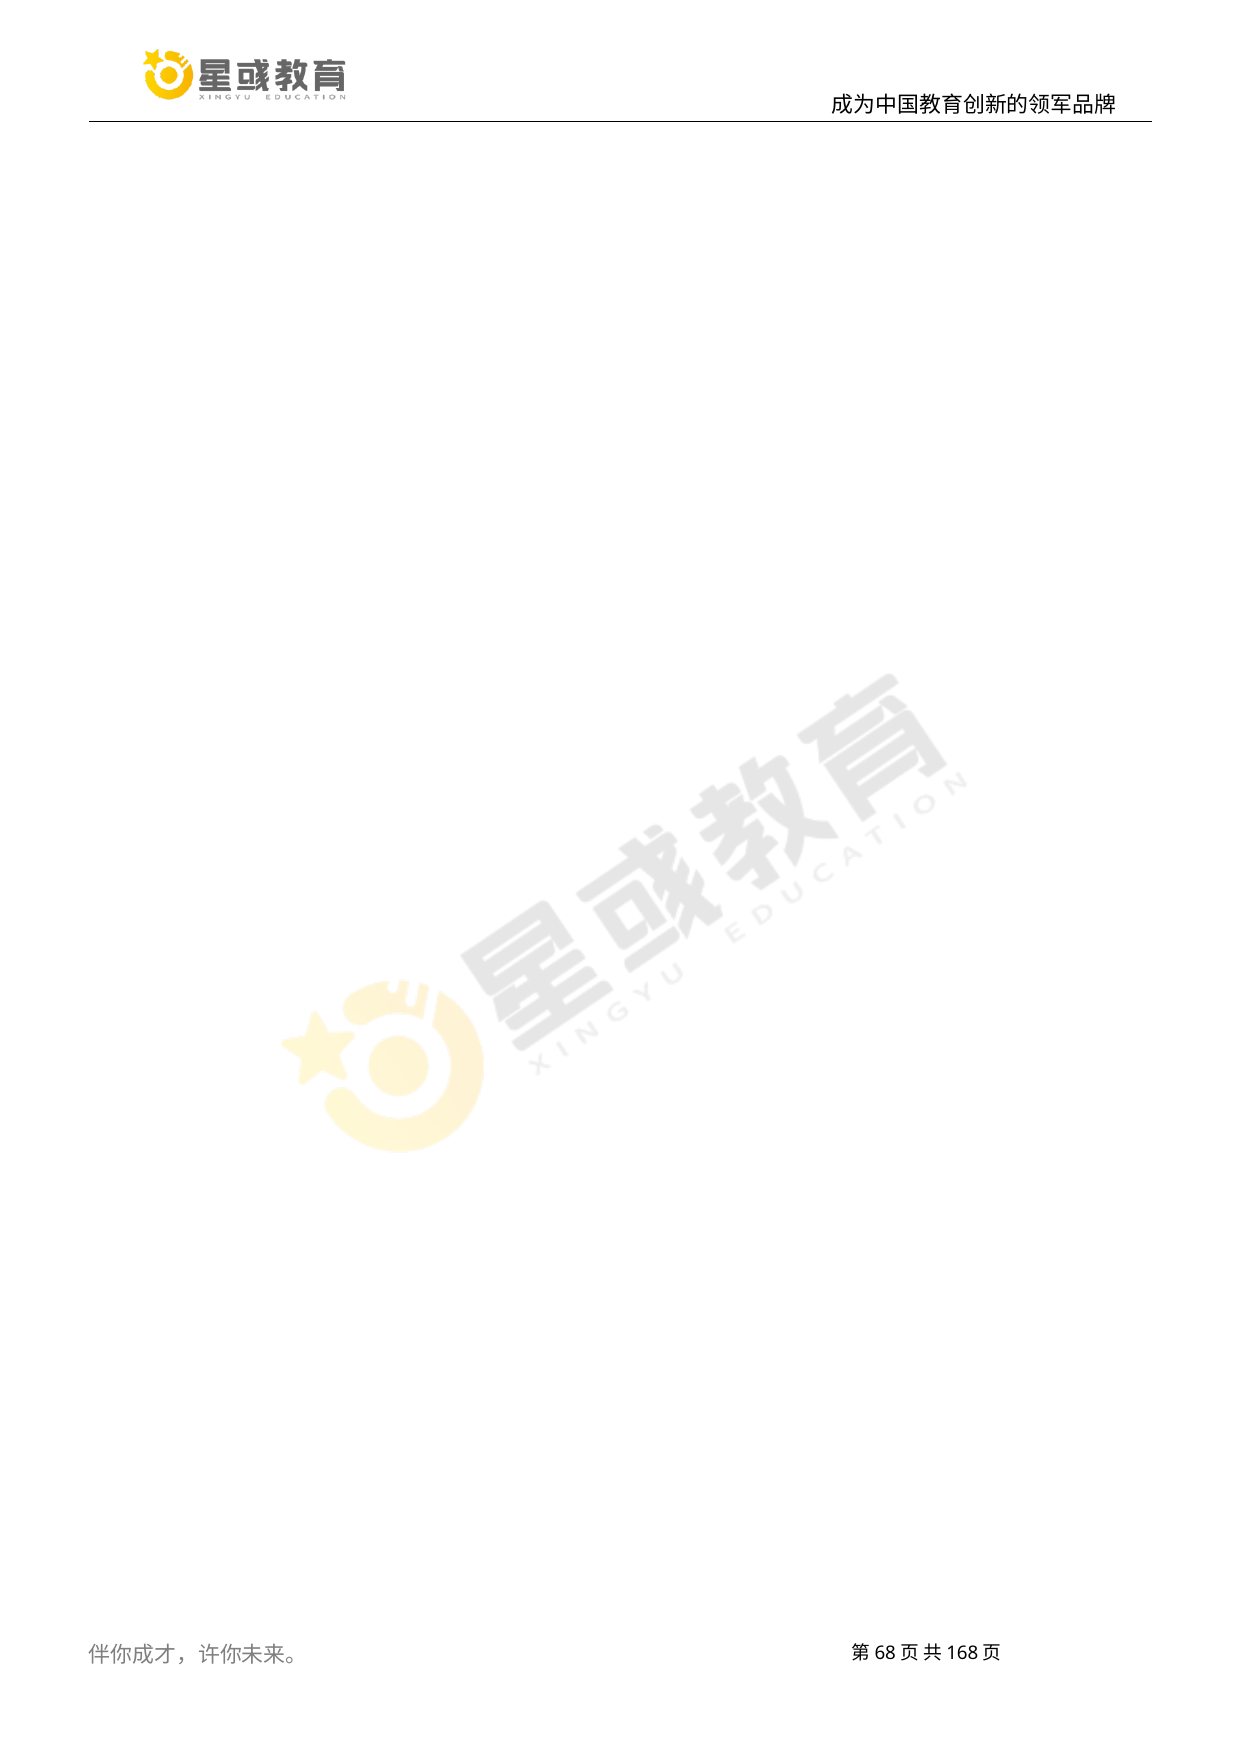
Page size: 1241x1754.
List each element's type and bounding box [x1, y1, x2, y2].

picture [124, 35, 364, 113]
picture [187, 558, 1053, 1269]
